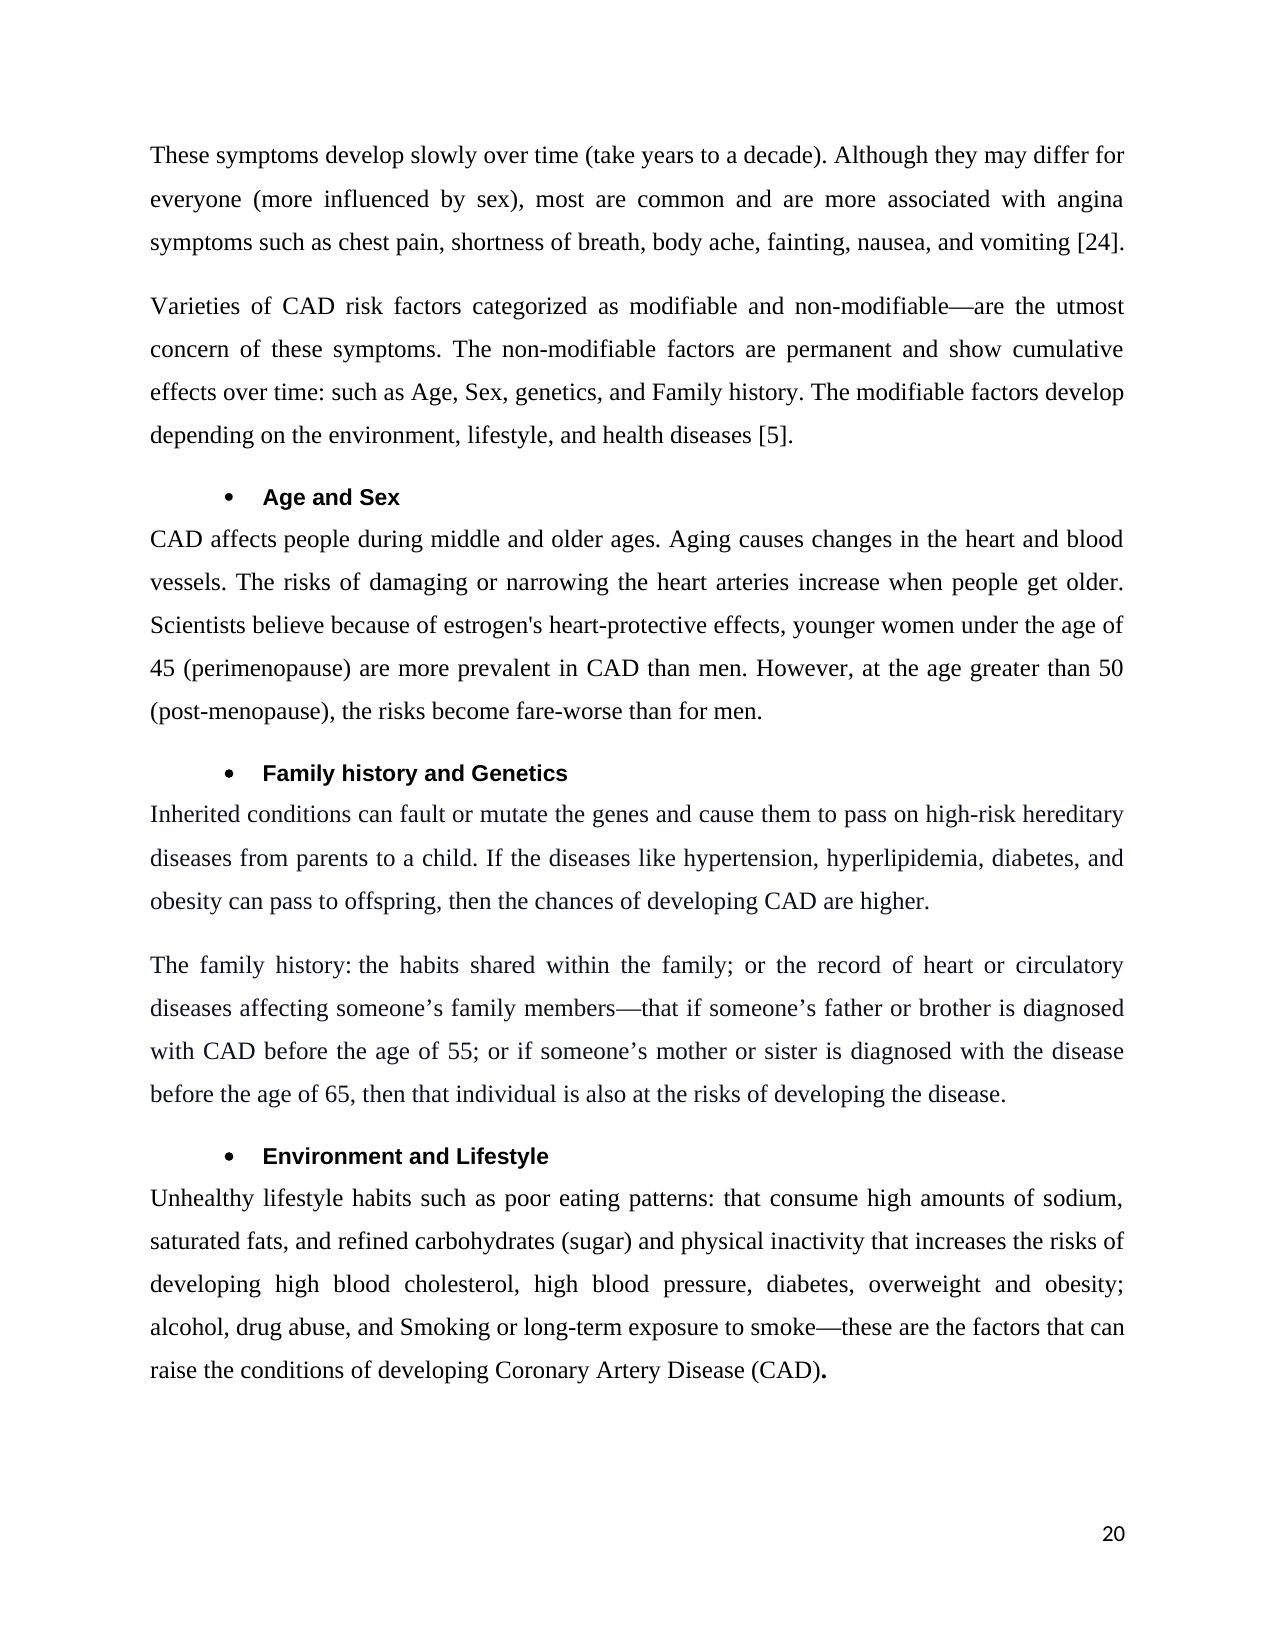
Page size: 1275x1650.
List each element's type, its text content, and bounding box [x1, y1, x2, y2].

text CAD affects people during middle and older ages. Aging causes changes in the heart and blood vessels. The risks of damaging or narrowing the heart arteries increase when people get older. Scientists believe because of estrogen's heart-protective effects, younger women under the age of 45 (perimenopause) are more prevalent in CAD than men. However, at the age greater than 50 (post-menopause), the risks become fare-worse than for men. [150, 524, 1125, 725]
list Age and Sex [225, 484, 1125, 511]
text These symptoms develop slowly over time (take years to a decade). Although they may differ for everyone (more influenced by sex), most are common and are more associated with angina symptoms such as chest pain, shortness of breath, body ache, fainting, nausea, and vomiting [24]. [150, 141, 1125, 256]
text The family history: the habits shared within the family; or the record of heart or circulatory diseases affecting someone’s family members—that if someone’s father or brother is diagnosed with CAD before the age of 55; or if someone’s mother or sister is diagnosed with the disease before the age of 65, then that individual is also at the risks of developing the disease. [150, 950, 1125, 1108]
text Unhealthy lifestyle habits such as poor eating patterns: that consume high amounts of sodium, saturated fats, and refined carbohydrates (sugar) and physical inactivity that increases the risks of developing high blood cholesterol, high blood pressure, diabetes, overweight and obesity; alcohol, drug abuse, and Smoking or long-term exposure to smoke—these are the factors that can raise the conditions of developing Coronary Artery Disease (CAD). [150, 1183, 1125, 1384]
text Varieties of CAD risk factors categorized as modifiable and non-modifiable—are the utmost concern of these symptoms. The non-modifiable factors are permanent and show cumulative effects over time: such as Age, Sex, genetics, and Family history. The modifiable factors develop depending on the environment, lifestyle, and health diseases [5]. [150, 291, 1125, 449]
list Environment and Lifestyle [225, 1143, 1125, 1169]
list Family history and Genetics [225, 760, 1125, 786]
text Inherited conditions can fault or mutate the genes and cause them to pass on high-risk hereditary diseases from parents to a child. If the diseases like hypertension, hyperlipidemia, diabetes, and obesity can pass to offspring, then the chances of developing CAD are higher. [150, 799, 1125, 914]
